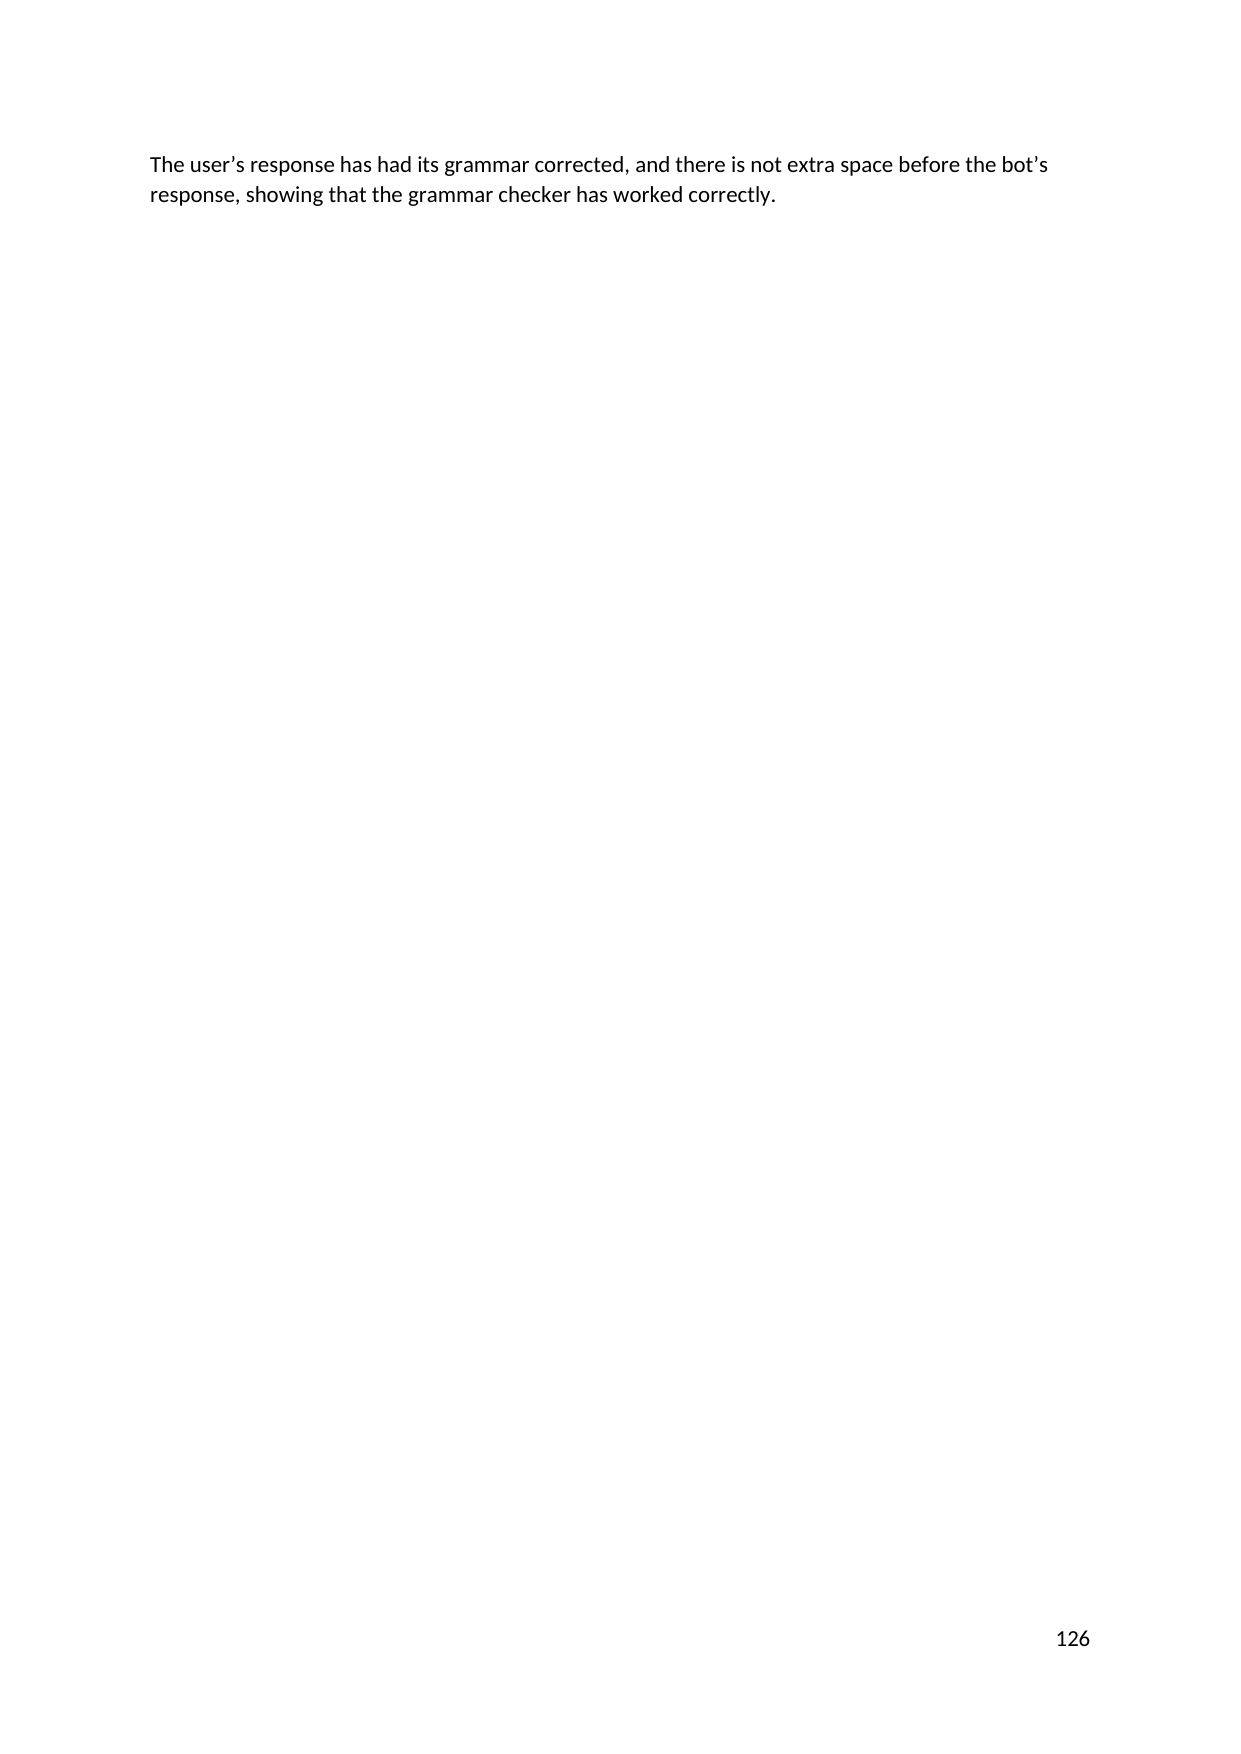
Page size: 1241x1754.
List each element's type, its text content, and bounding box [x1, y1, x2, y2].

text The user’s response has had its grammar corrected, and there is not extra space before the bot’s response, showing that the grammar checker has worked correctly. [150, 150, 1090, 208]
